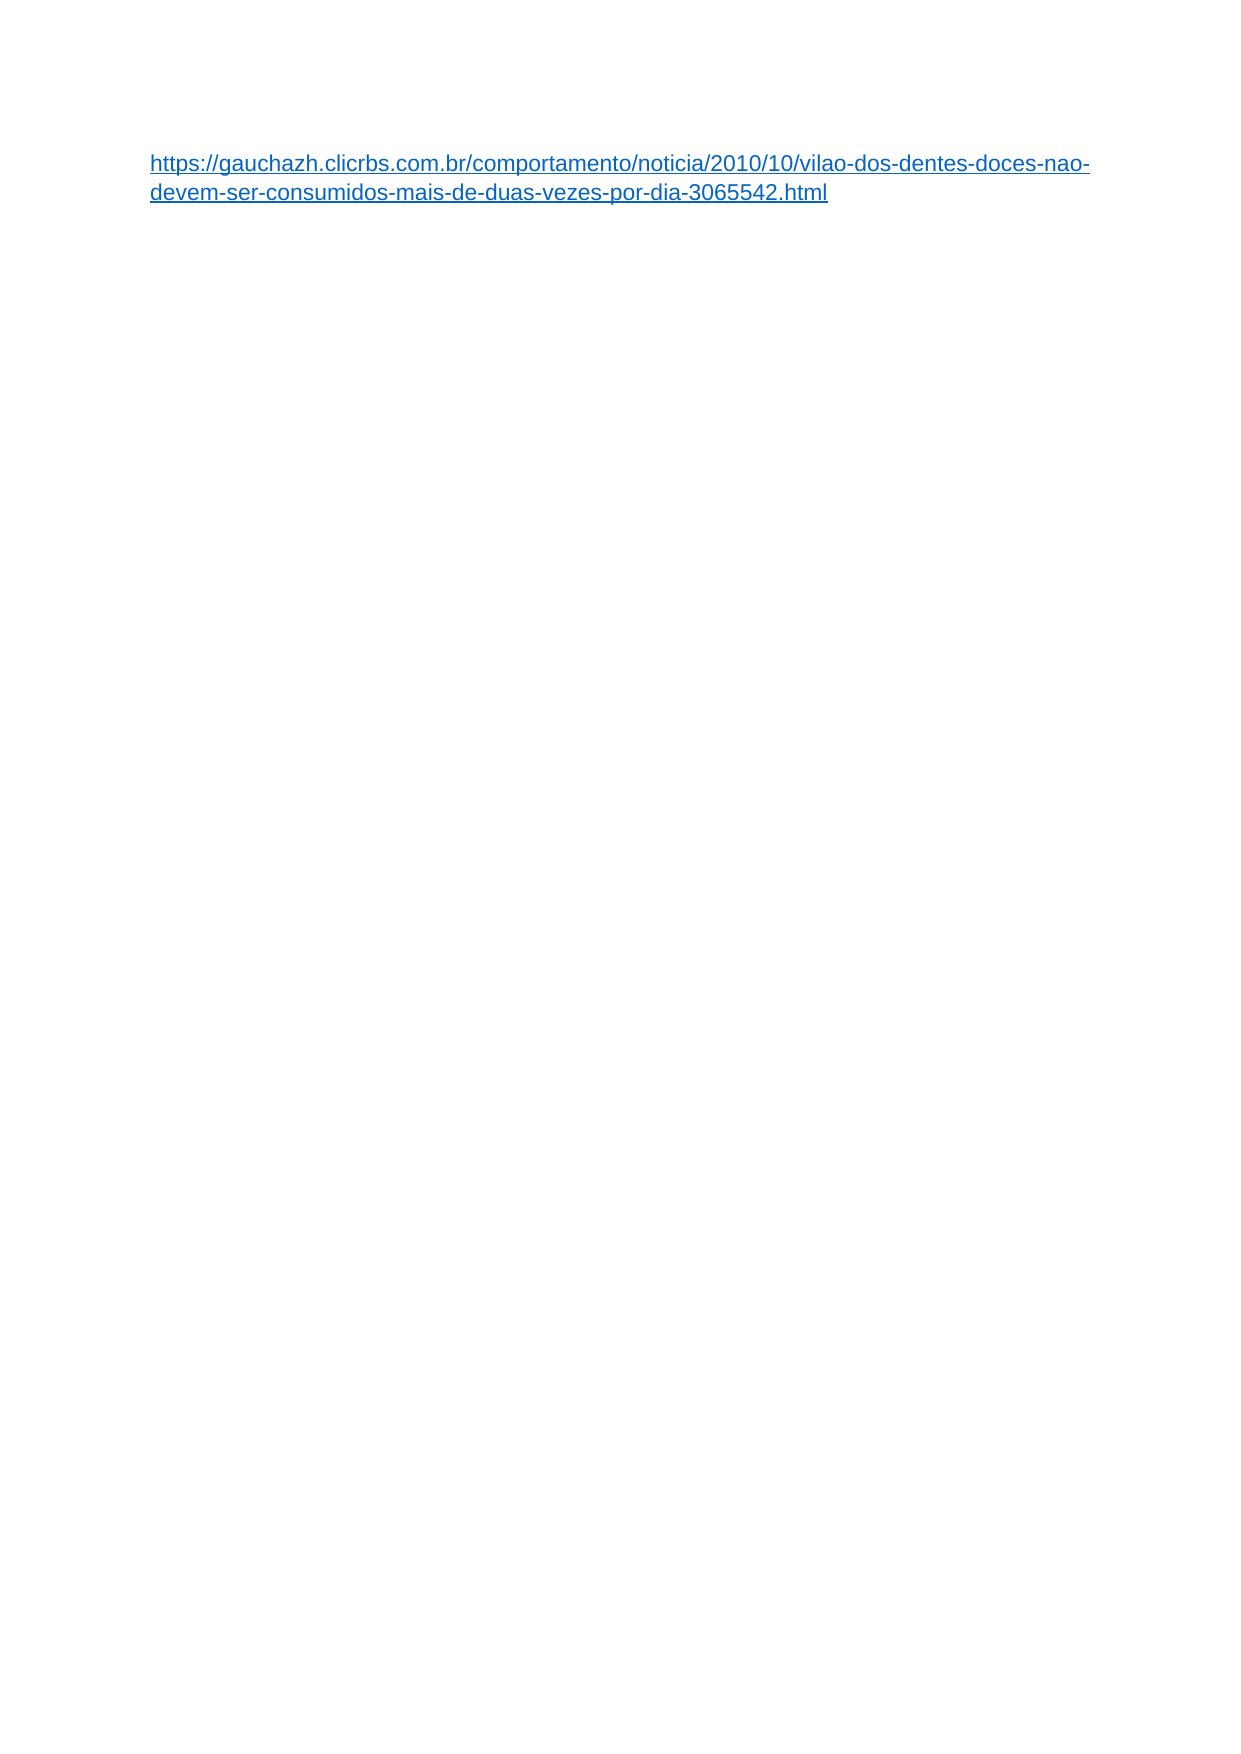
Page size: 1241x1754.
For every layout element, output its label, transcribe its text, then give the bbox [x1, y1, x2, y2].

text https://gauchazh.clicrbs.com.br/comportamento/noticia/2010/10/vilao-dos-dentes-doces-nao-devem-ser-consumidos-mais-de-duas-vezes-por-dia-3065542.html [150, 150, 1090, 173]
text https://gauchazh.clicrbs.com.br/comportamento/noticia/2010/10/vilao-dos-dentes-doces-nao-devem-ser-consumidos-mais-de-duas-vezes-por-dia-3065542.html [150, 174, 1090, 205]
